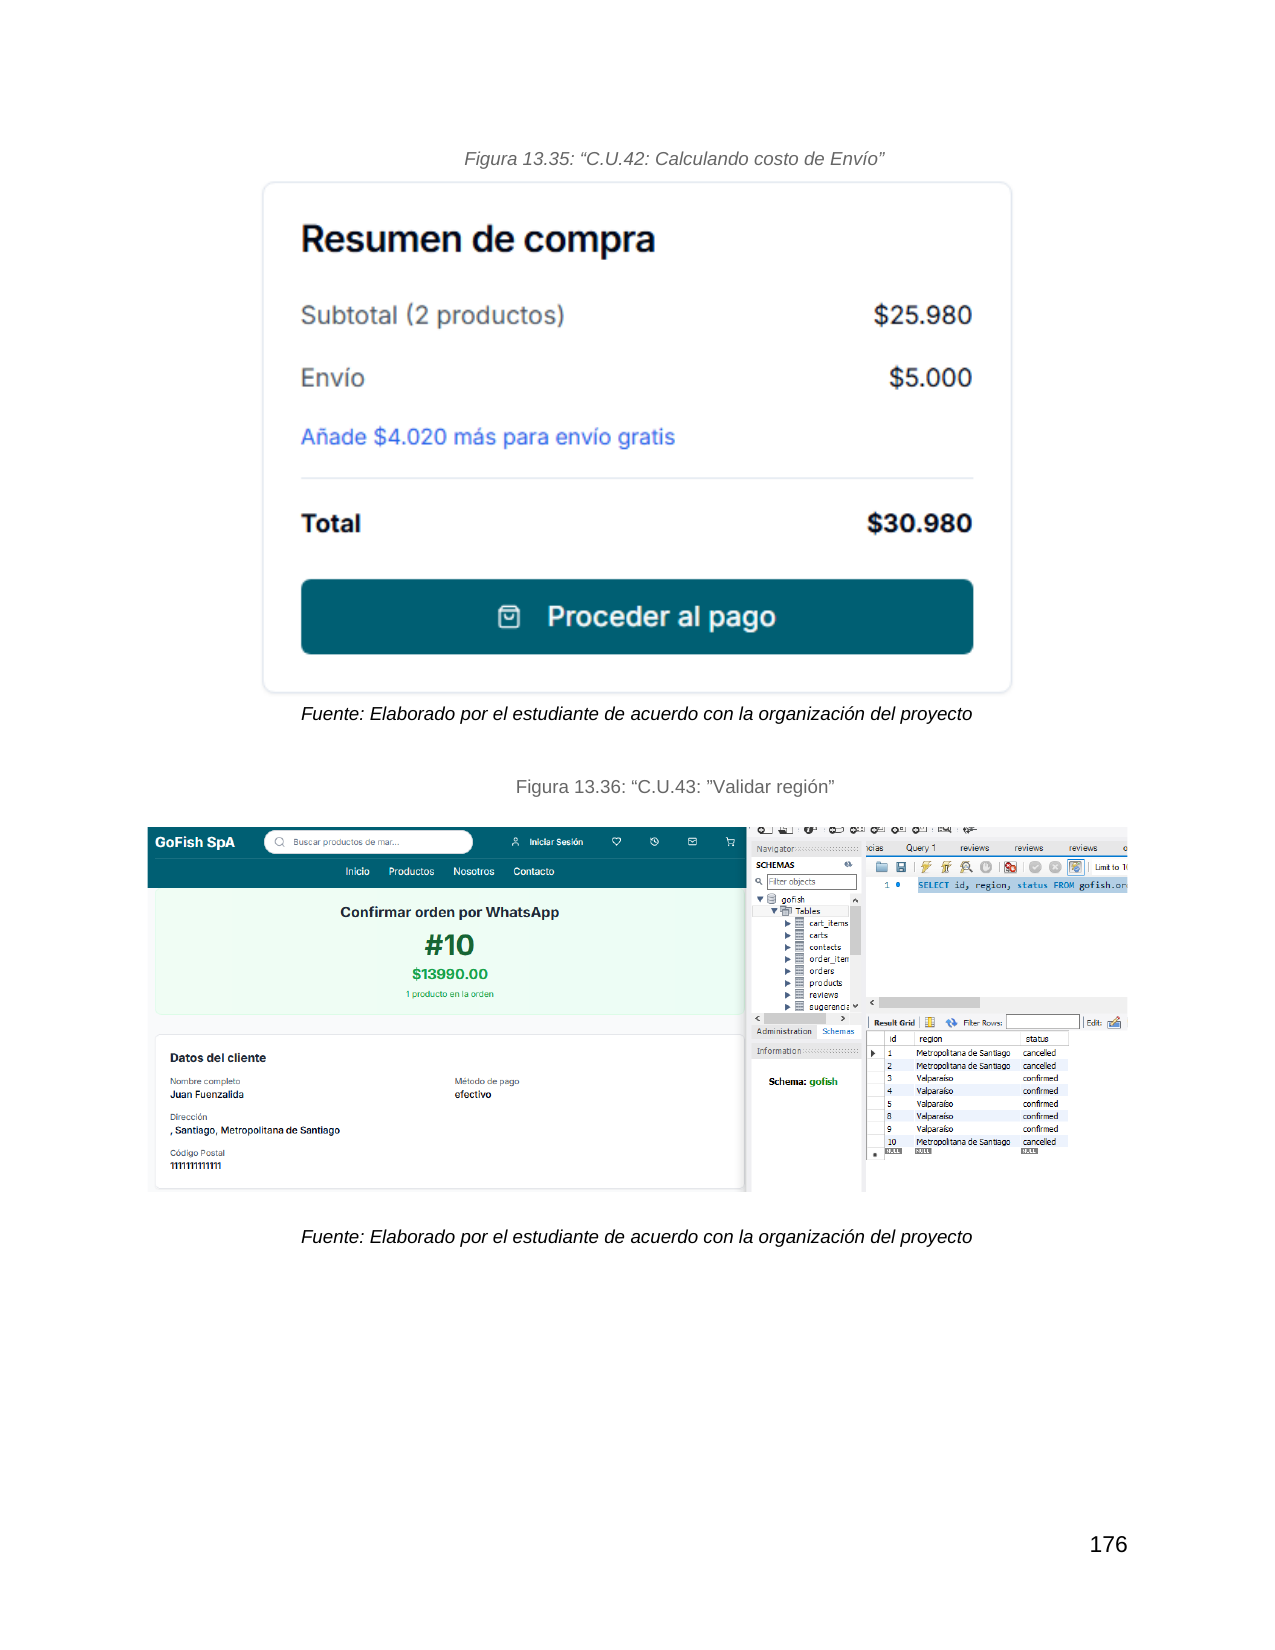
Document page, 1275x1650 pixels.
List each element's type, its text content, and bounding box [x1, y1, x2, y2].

text Fuente: Elaborado por el estudiante de acuerdo con la organización del proyecto [148, 1226, 1127, 1247]
picture [253, 177, 1022, 700]
text Fuente: Elaborado por el estudiante de acuerdo con la organización del proyecto [148, 703, 1127, 725]
subtitle Figura 13.35: “C.U.42: Calculando costo de Envío” [223, 148, 1127, 169]
picture [147, 827, 1128, 1192]
subtitle Figura 13.36: “C.U.43: ”Validar región” [223, 776, 1127, 797]
